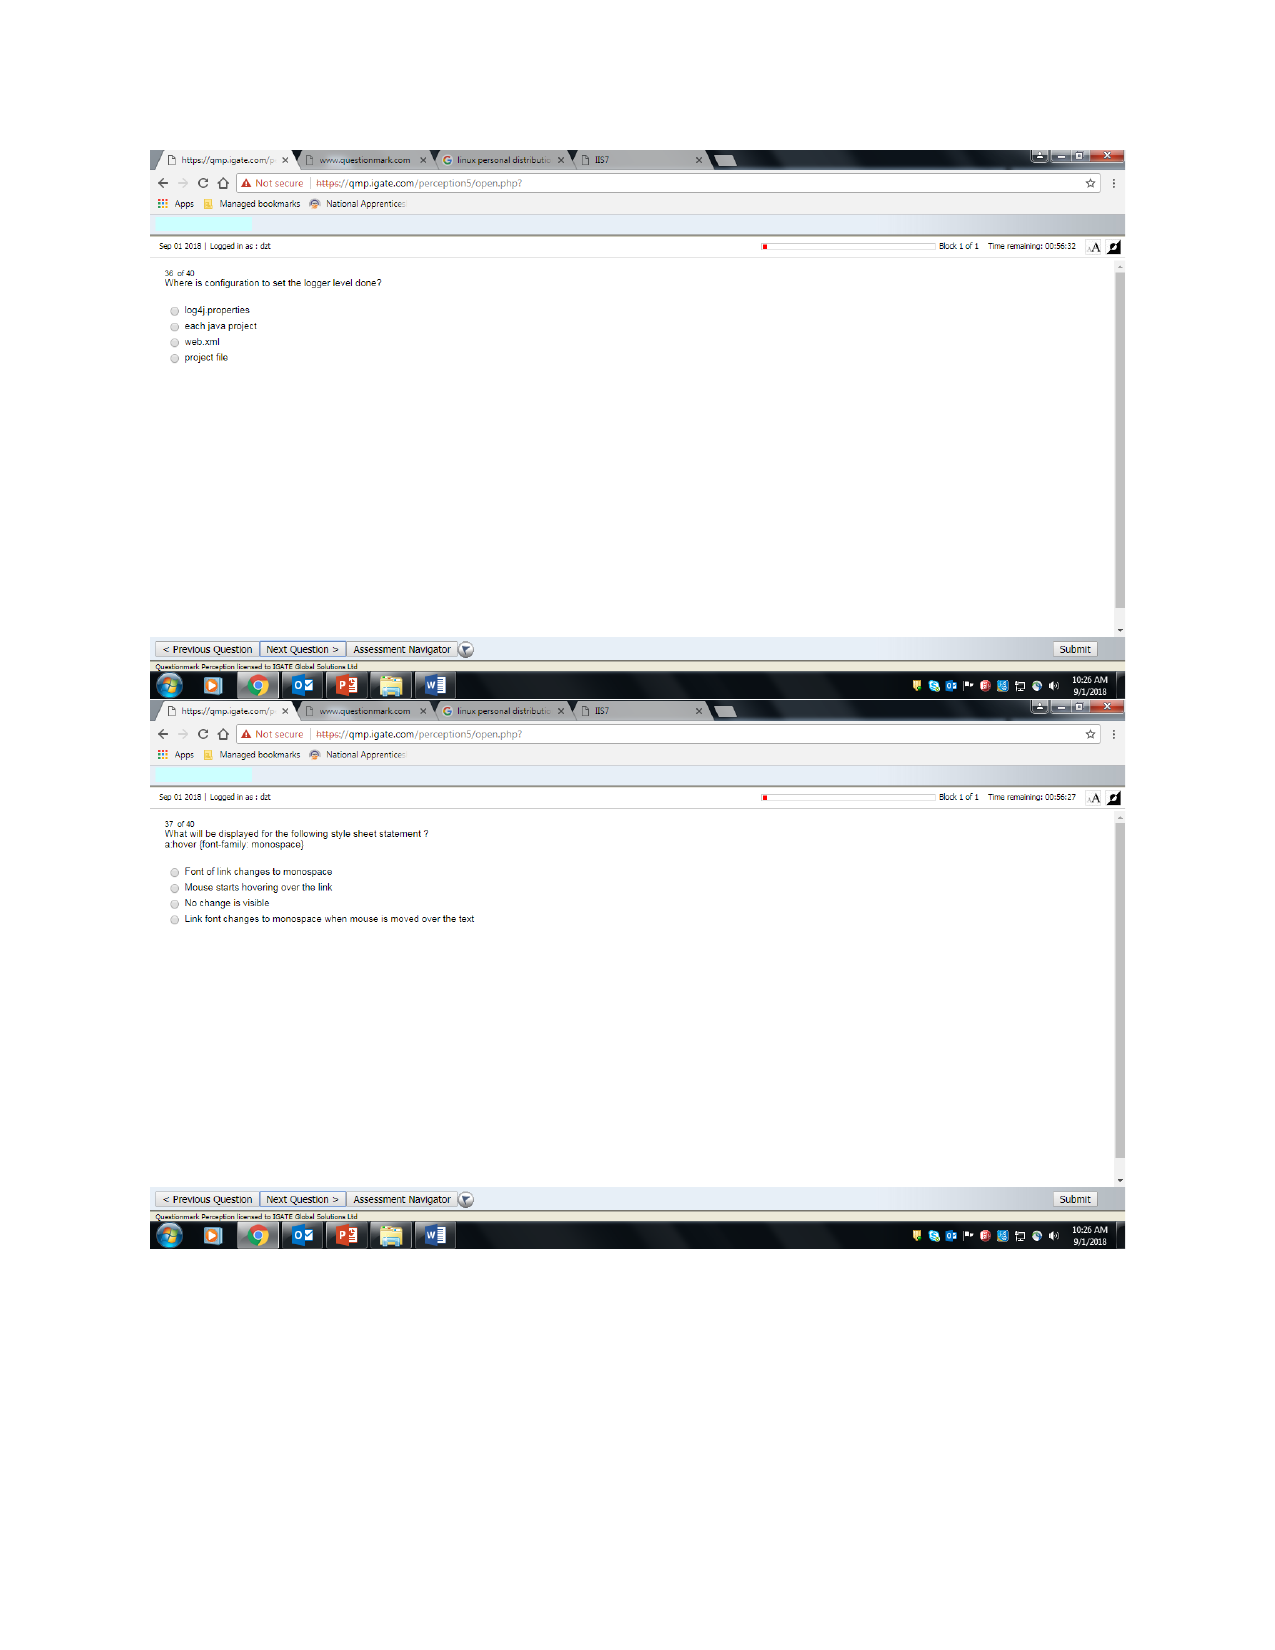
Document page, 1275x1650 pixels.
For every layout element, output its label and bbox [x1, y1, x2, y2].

picture [150, 150, 1125, 699]
picture [150, 700, 1125, 1249]
